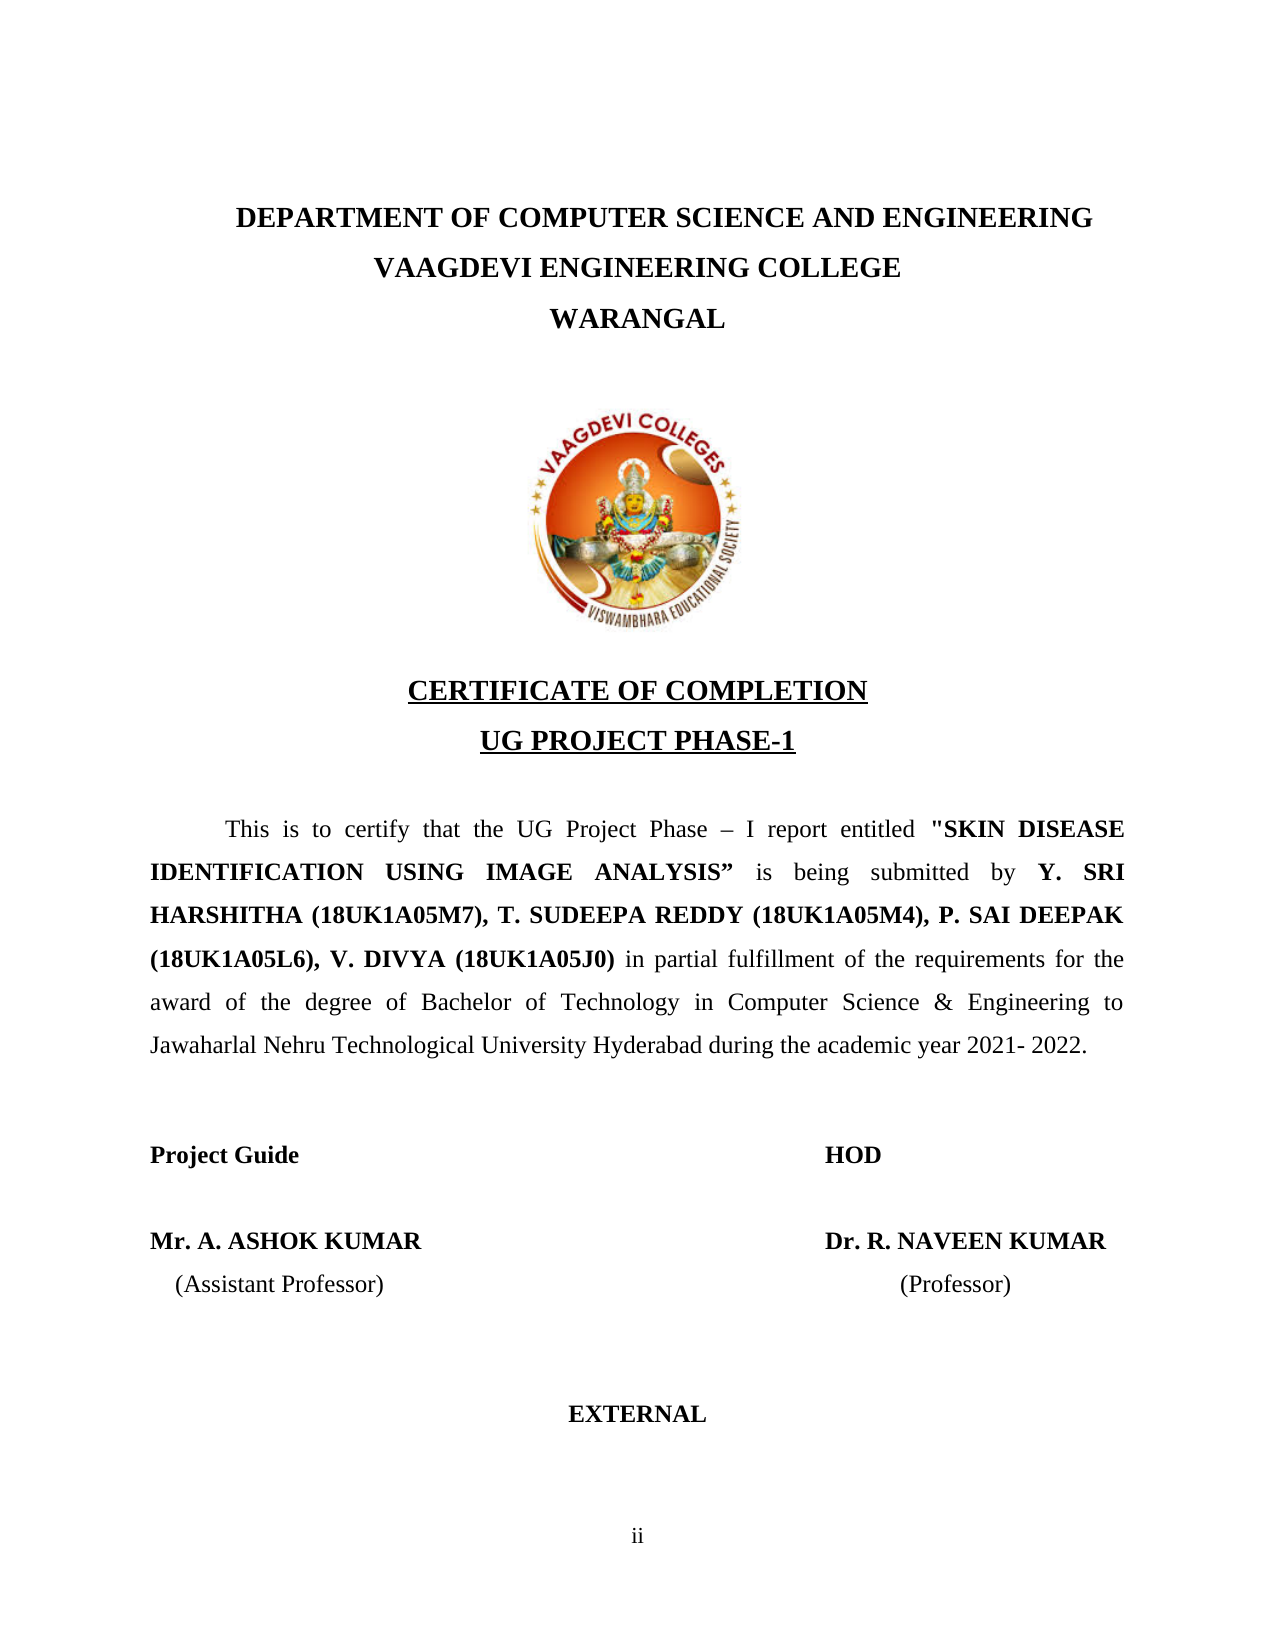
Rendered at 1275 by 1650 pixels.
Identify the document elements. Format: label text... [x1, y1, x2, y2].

text CERTIFICATE OF COMPLETION [150, 673, 1125, 706]
text WARANGAL [150, 301, 1125, 334]
text UG PROJECT PHASE-1 [150, 723, 1125, 757]
picture [489, 399, 786, 649]
text This is to certify that the UG Project Phase – I report entitled "SKIN DISEASE IDENTIFICATION USING IMAGE ANALYSIS” is being submitted by Y. SRI HARSHITHA (18UK1A05M7), T. SUDEEPA REDDY (18UK1A05M4), P. SAI DEEPAK (18UK1A05L6), V. DIVYA (18UK1A05J0) in partial fulfillment of the requirements for the award of the degree of Bachelor of Technology in Computer Science & Engineering to Jawaharlal Nehru Technological University Hyderabad during the academic year 2021- 2022. [150, 814, 1125, 1059]
text Mr. A. ASHOK KUMAR Dr. R. NAVEEN KUMAR [150, 1226, 1125, 1255]
text EXTERNAL [150, 1399, 1125, 1428]
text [204, 200, 1125, 234]
text Project Guide HOD [150, 1140, 1125, 1169]
text VAAGDEVI ENGINEERING COLLEGE [150, 251, 1125, 284]
text (Assistant Professor) (Professor) [150, 1269, 1125, 1341]
